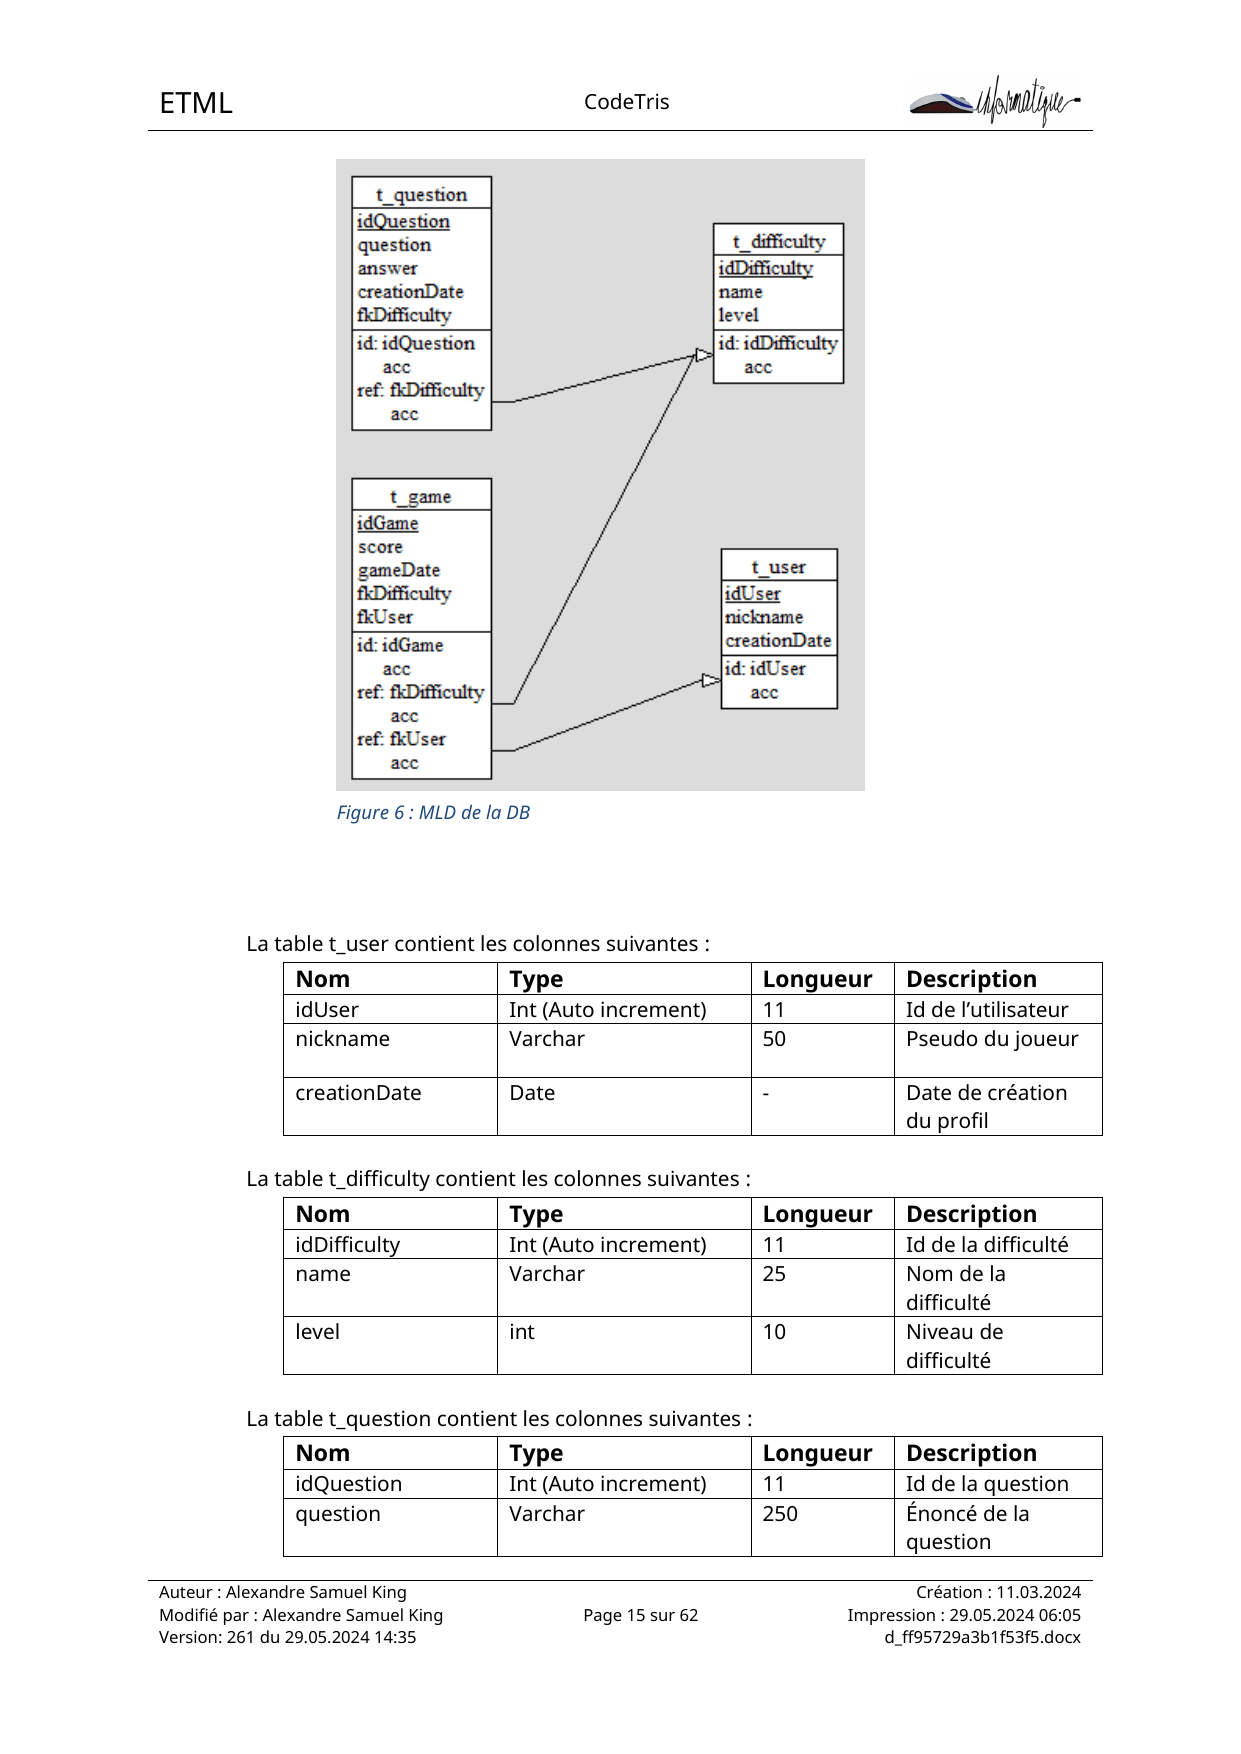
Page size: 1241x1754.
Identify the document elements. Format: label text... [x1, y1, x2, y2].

table_cell 11 [752, 1230, 894, 1258]
table_cell idQuestion [284, 1470, 497, 1498]
picture [336, 159, 865, 791]
table_cell Varchar [498, 1259, 751, 1316]
table_cell 25 [752, 1259, 894, 1316]
table_cell 50 [752, 1024, 894, 1077]
table_cell 11 [752, 995, 894, 1023]
table_cell Énoncé de la question [895, 1499, 1102, 1556]
table_cell nickname [284, 1024, 497, 1077]
table_cell idDifficulty [284, 1230, 497, 1258]
text La table t_user contient les colonnes suivantes : [246, 929, 1092, 957]
text La table t_question contient les colonnes suivantes : [246, 1404, 1092, 1432]
table_cell creationDate [284, 1078, 497, 1134]
table_cell Id de la difficulté [895, 1230, 1102, 1258]
table_cell Int (Auto increment) [498, 1470, 751, 1498]
table_header Longueur [752, 963, 894, 994]
table_cell Id de la question [895, 1470, 1102, 1498]
table_cell level [284, 1317, 497, 1374]
table_cell int [498, 1317, 751, 1374]
table_header Nom [284, 963, 497, 994]
table_cell Nom de la difficulté [895, 1259, 1102, 1316]
table_cell Int (Auto increment) [498, 1230, 751, 1258]
table_cell Int (Auto increment) [498, 995, 751, 1023]
table_header Nom [284, 1437, 497, 1468]
table_header Type [498, 963, 751, 994]
table_cell Date de création du profil [895, 1078, 1102, 1134]
table_header Description [895, 1198, 1102, 1229]
table_header Type [498, 1198, 751, 1229]
table_cell 11 [752, 1470, 894, 1498]
table_header Type [498, 1437, 751, 1468]
table_header Longueur [752, 1198, 894, 1229]
table_cell 250 [752, 1499, 894, 1556]
table_cell Date [498, 1078, 751, 1134]
table_header Nom [284, 1198, 497, 1229]
text La table t_difficulty contient les colonnes suivantes : [246, 1164, 1092, 1192]
table_header Description [895, 1437, 1102, 1468]
table_cell question [284, 1499, 497, 1556]
picture [909, 75, 1082, 128]
table_cell Id de l’utilisateur [895, 995, 1102, 1023]
table_cell idUser [284, 995, 497, 1023]
table_cell - [752, 1078, 894, 1134]
table_header Longueur [752, 1437, 894, 1468]
table_header Description [895, 963, 1102, 994]
table_cell 10 [752, 1317, 894, 1374]
table_cell Pseudo du joueur [895, 1024, 1102, 1077]
table_cell Varchar [498, 1024, 751, 1077]
table_cell Niveau de difficulté [895, 1317, 1102, 1374]
table_cell name [284, 1259, 497, 1316]
table_cell Varchar [498, 1499, 751, 1556]
